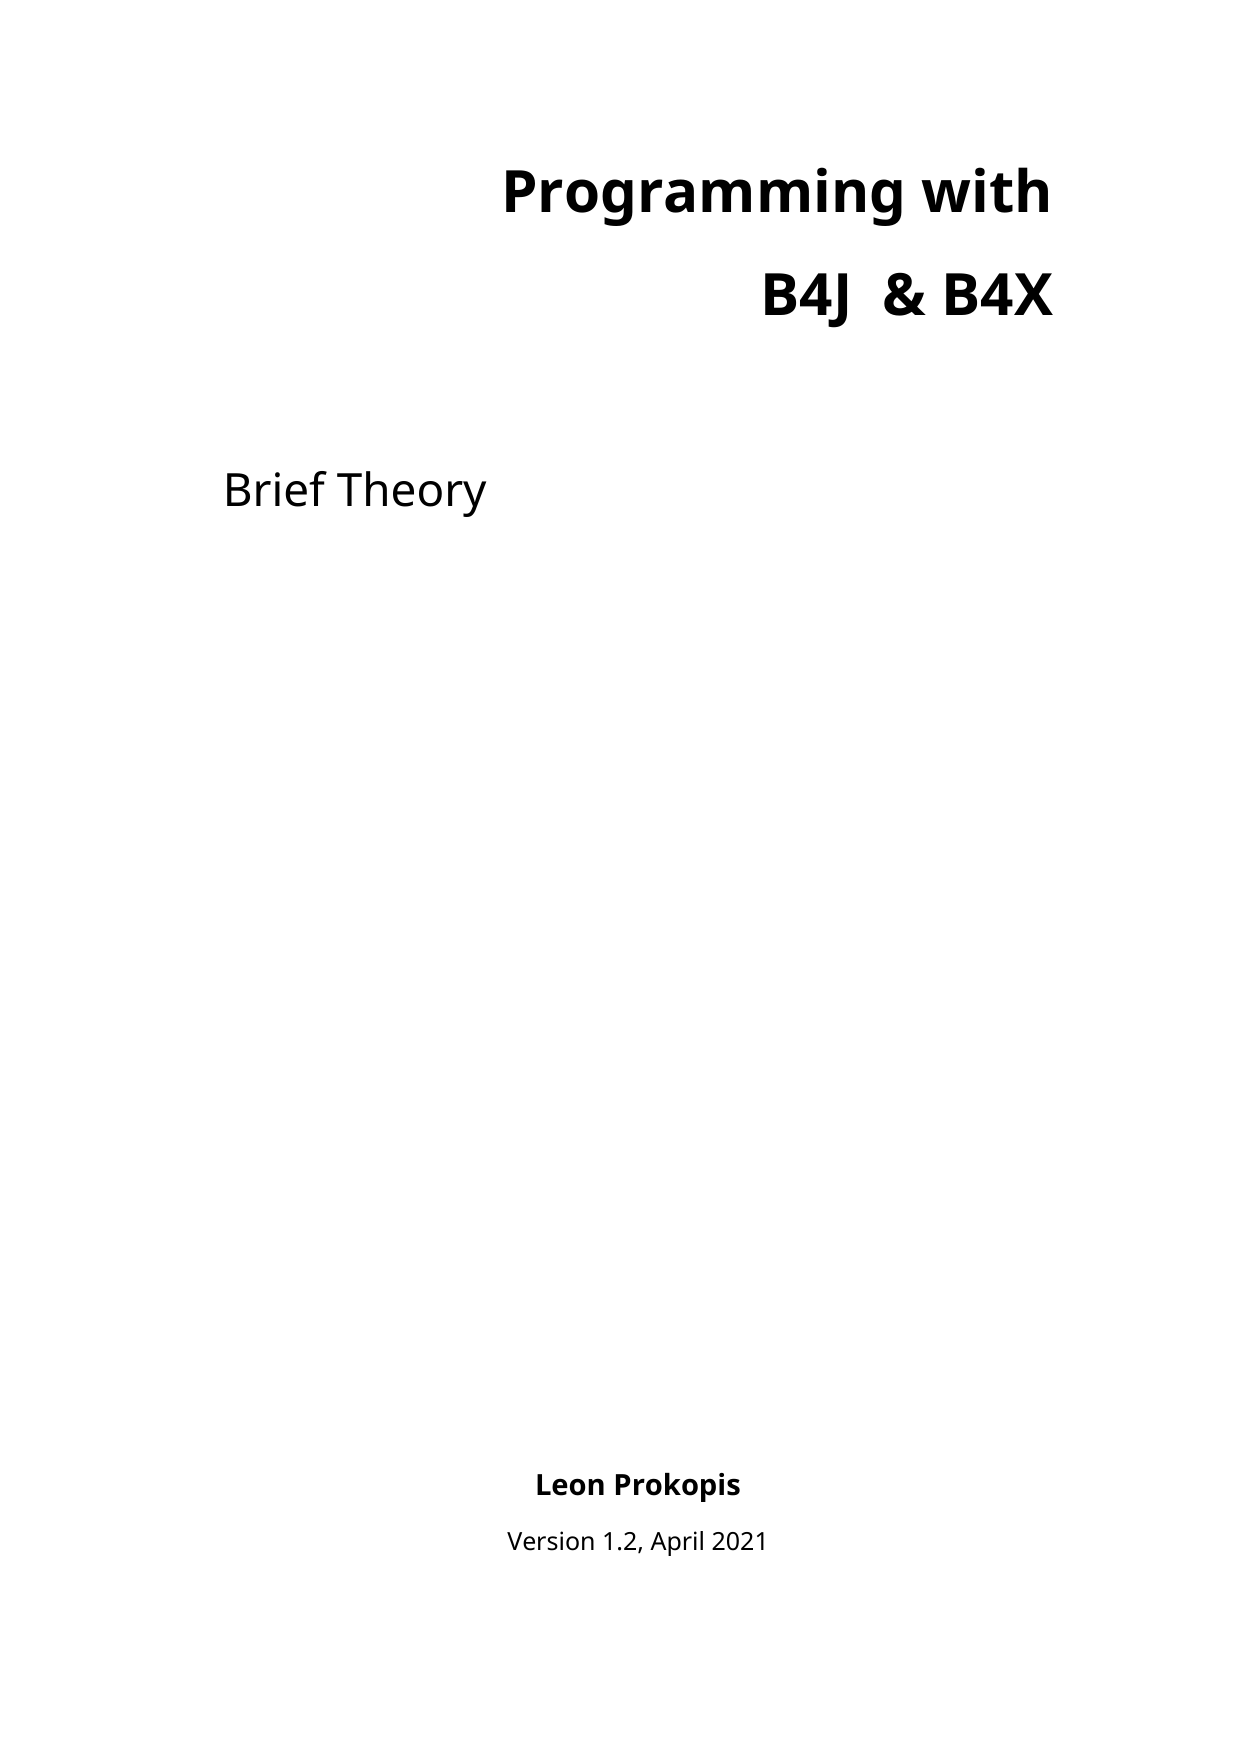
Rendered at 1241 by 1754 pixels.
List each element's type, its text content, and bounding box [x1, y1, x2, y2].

text Brief Theory [223, 457, 1053, 520]
text Version 1.2, April 2021 [223, 1523, 1053, 1557]
text Leon Prokopis [223, 1464, 1053, 1504]
text Programming with [223, 150, 1053, 229]
text B4J & B4X [223, 252, 1053, 332]
